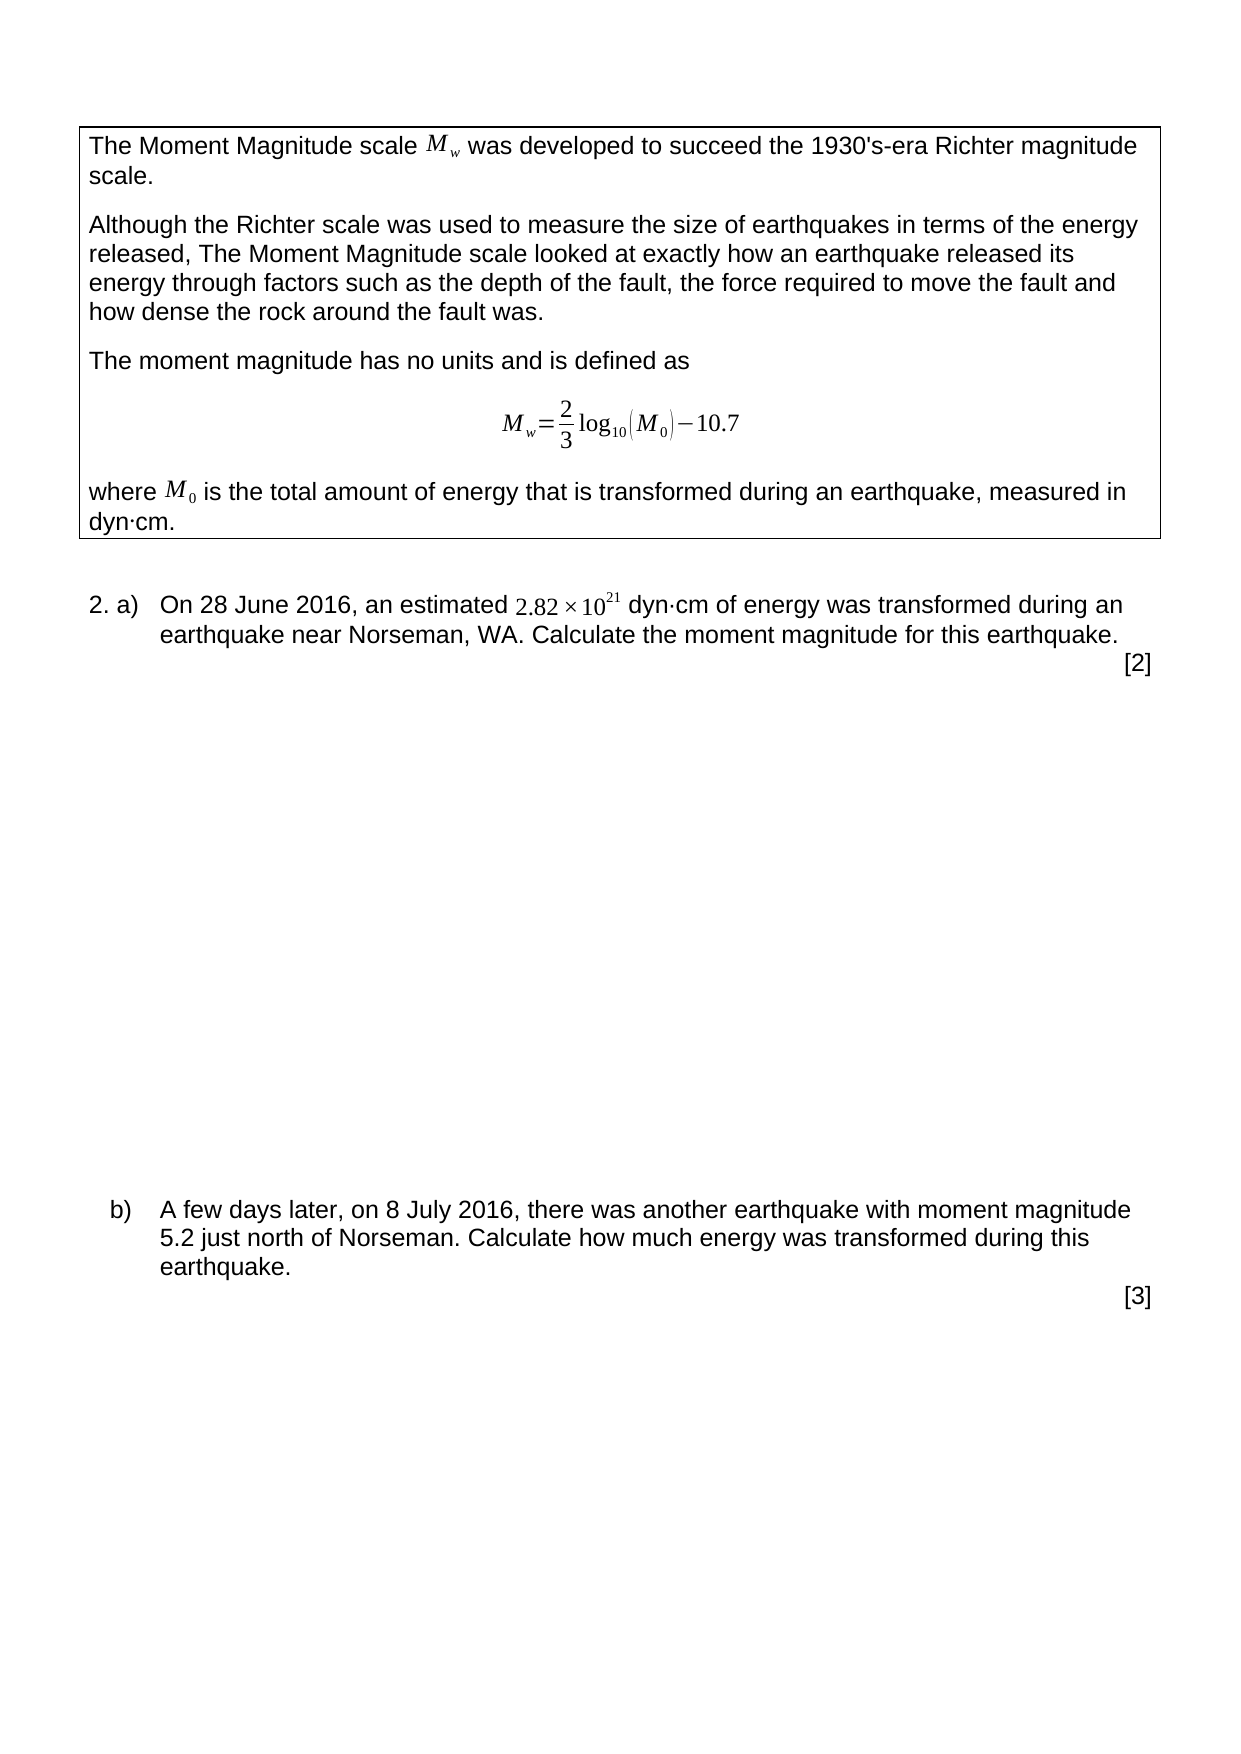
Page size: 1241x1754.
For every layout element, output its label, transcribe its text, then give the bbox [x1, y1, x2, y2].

text [2] [89, 648, 1152, 677]
text Although the Richter scale was used to measure the size of earthquakes in terms of the energy released, The Moment Magnitude scale looked at exactly how an earthquake released its energy through factors such as the depth of the fault, the force required to move the fault and how dense the rock around the fault was. [80, 207, 1160, 325]
text 2. a) On 28 June 2016, an estimated dyn∙cm of energy was transformed during an earthquake near Norseman, WA. Calculate the moment magnitude for this earthquake. [89, 588, 1152, 648]
text The Moment Magnitude scale was developed to succeed the 1930's-era Richter magnitude scale. [80, 128, 1160, 189]
text [3] [89, 1281, 1152, 1309]
text where is the total amount of energy that is transformed during an earthquake, measured in dyncm. [80, 472, 1160, 538]
text The moment magnitude has no units and is defined as [80, 343, 1160, 375]
text b) A few days later, on 8 July 2016, there was another earthquake with moment magnitude 5.2 just north of Norseman. Calculate how much energy was transformed during this earthquake. [89, 1194, 1152, 1281]
